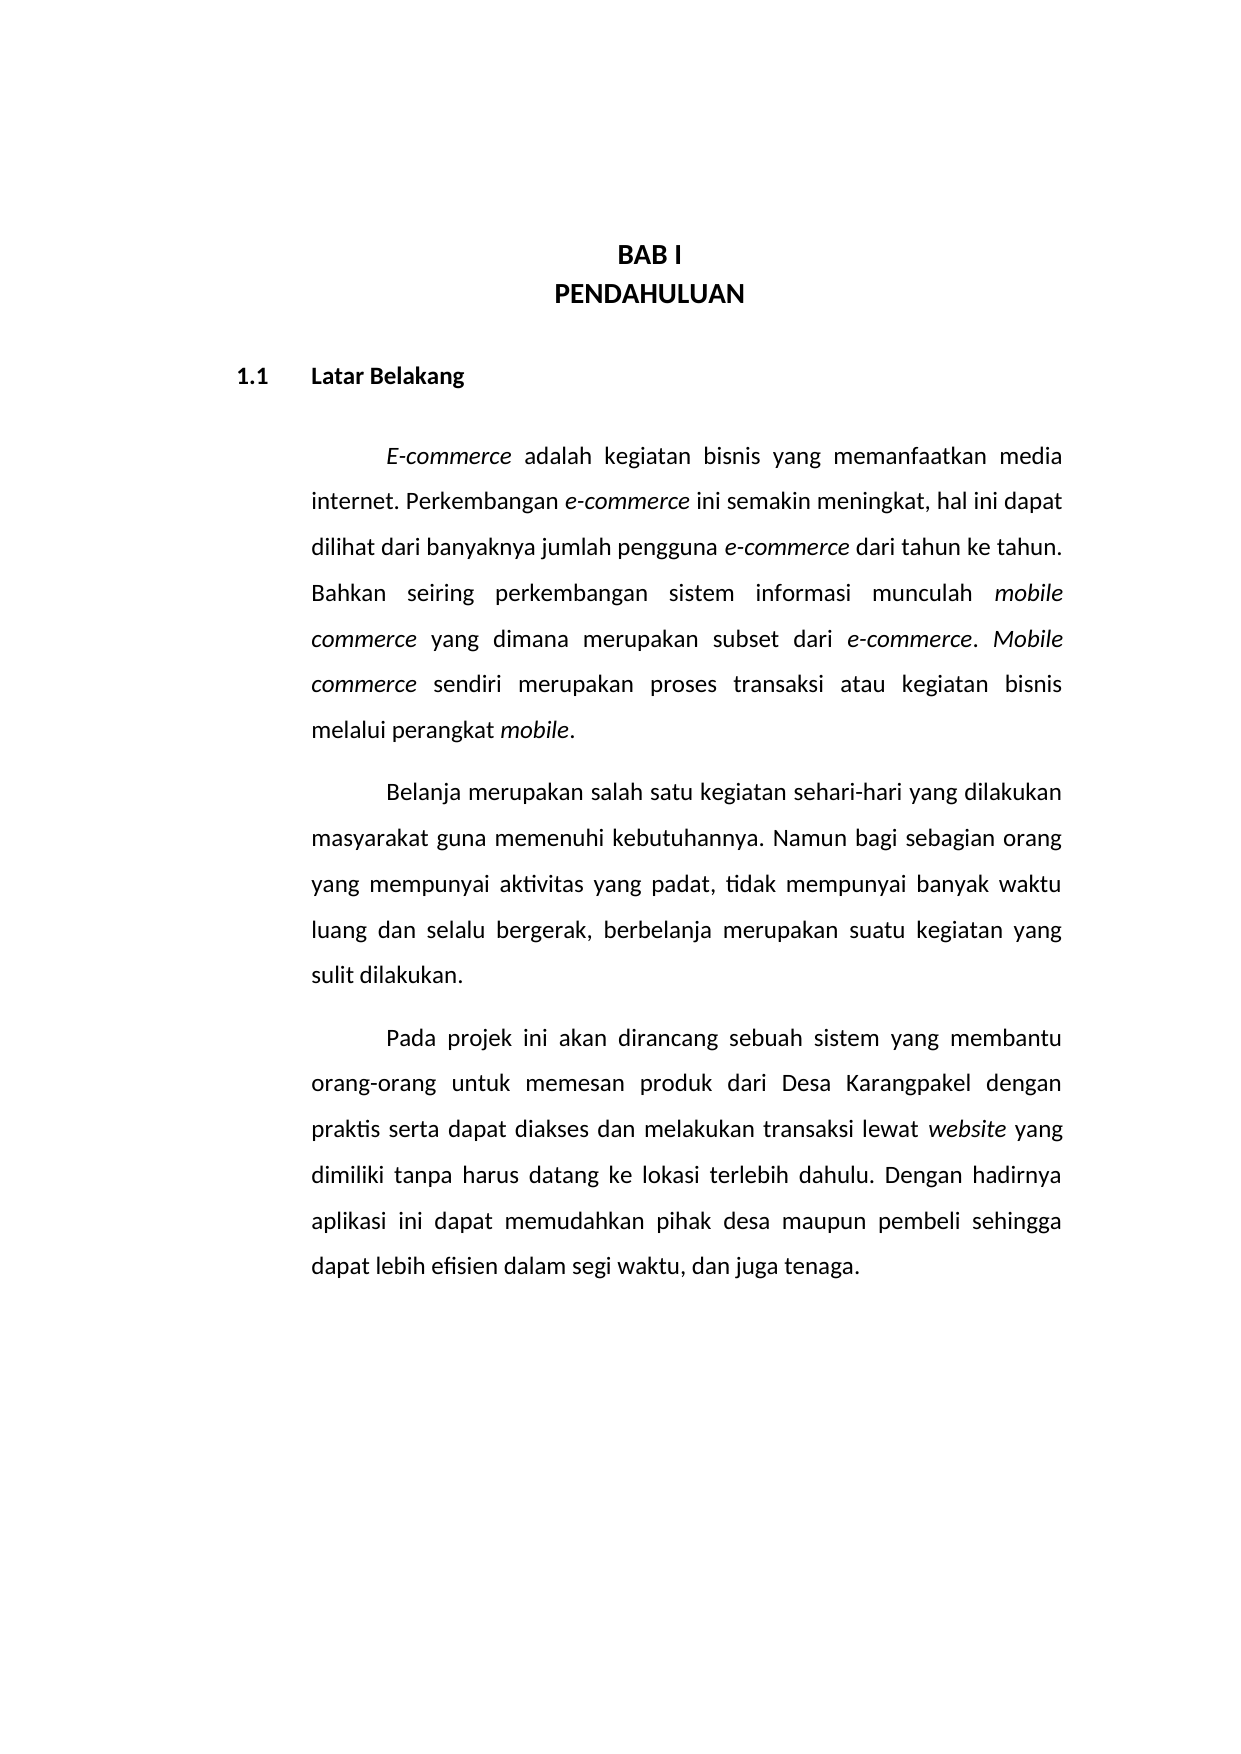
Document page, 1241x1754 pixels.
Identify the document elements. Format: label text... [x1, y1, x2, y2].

text E-commerce adalah kegiatan bisnis yang memanfaatkan media internet. Perkembangan e-commerce ini semakin meningkat, hal ini dapat dilihat dari banyaknya jumlah pengguna e-commerce dari tahun ke tahun. Bahkan seiring perkembangan sistem informasi munculah mobile commerce yang dimana merupakan subset dari e-commerce. Mobile commerce sendiri merupakan proses transaksi atau kegiatan bisnis melalui perangkat mobile. [311, 440, 1063, 745]
subtitle Latar Belakang [236, 360, 1063, 391]
text Pada projek ini akan dirancang sebuah sistem yang membantu orang-orang untuk memesan produk dari Desa Karangpakel dengan praktis serta dapat diakses dan melakukan transaksi lewat website yang dimiliki tanpa harus datang ke lokasi terlebih dahulu. Dengan hadirnya aplikasi ini dapat memudahkan pihak desa maupun pembeli sehingga dapat lebih efisien dalam segi waktu, dan juga tenaga. [311, 1022, 1063, 1281]
text Belanja merupakan salah satu kegiatan sehari-hari yang dilakukan masyarakat guna memenuhi kebutuhannya. Namun bagi sebagian orang yang mempunyai aktivitas yang padat, tidak mempunyai banyak waktu luang dan selalu bergerak, berbelanja merupakan suatu kegiatan yang sulit dilakukan. [311, 777, 1063, 990]
subtitle PENDAHULUAN [236, 275, 1063, 310]
text BAB I [236, 236, 1063, 272]
